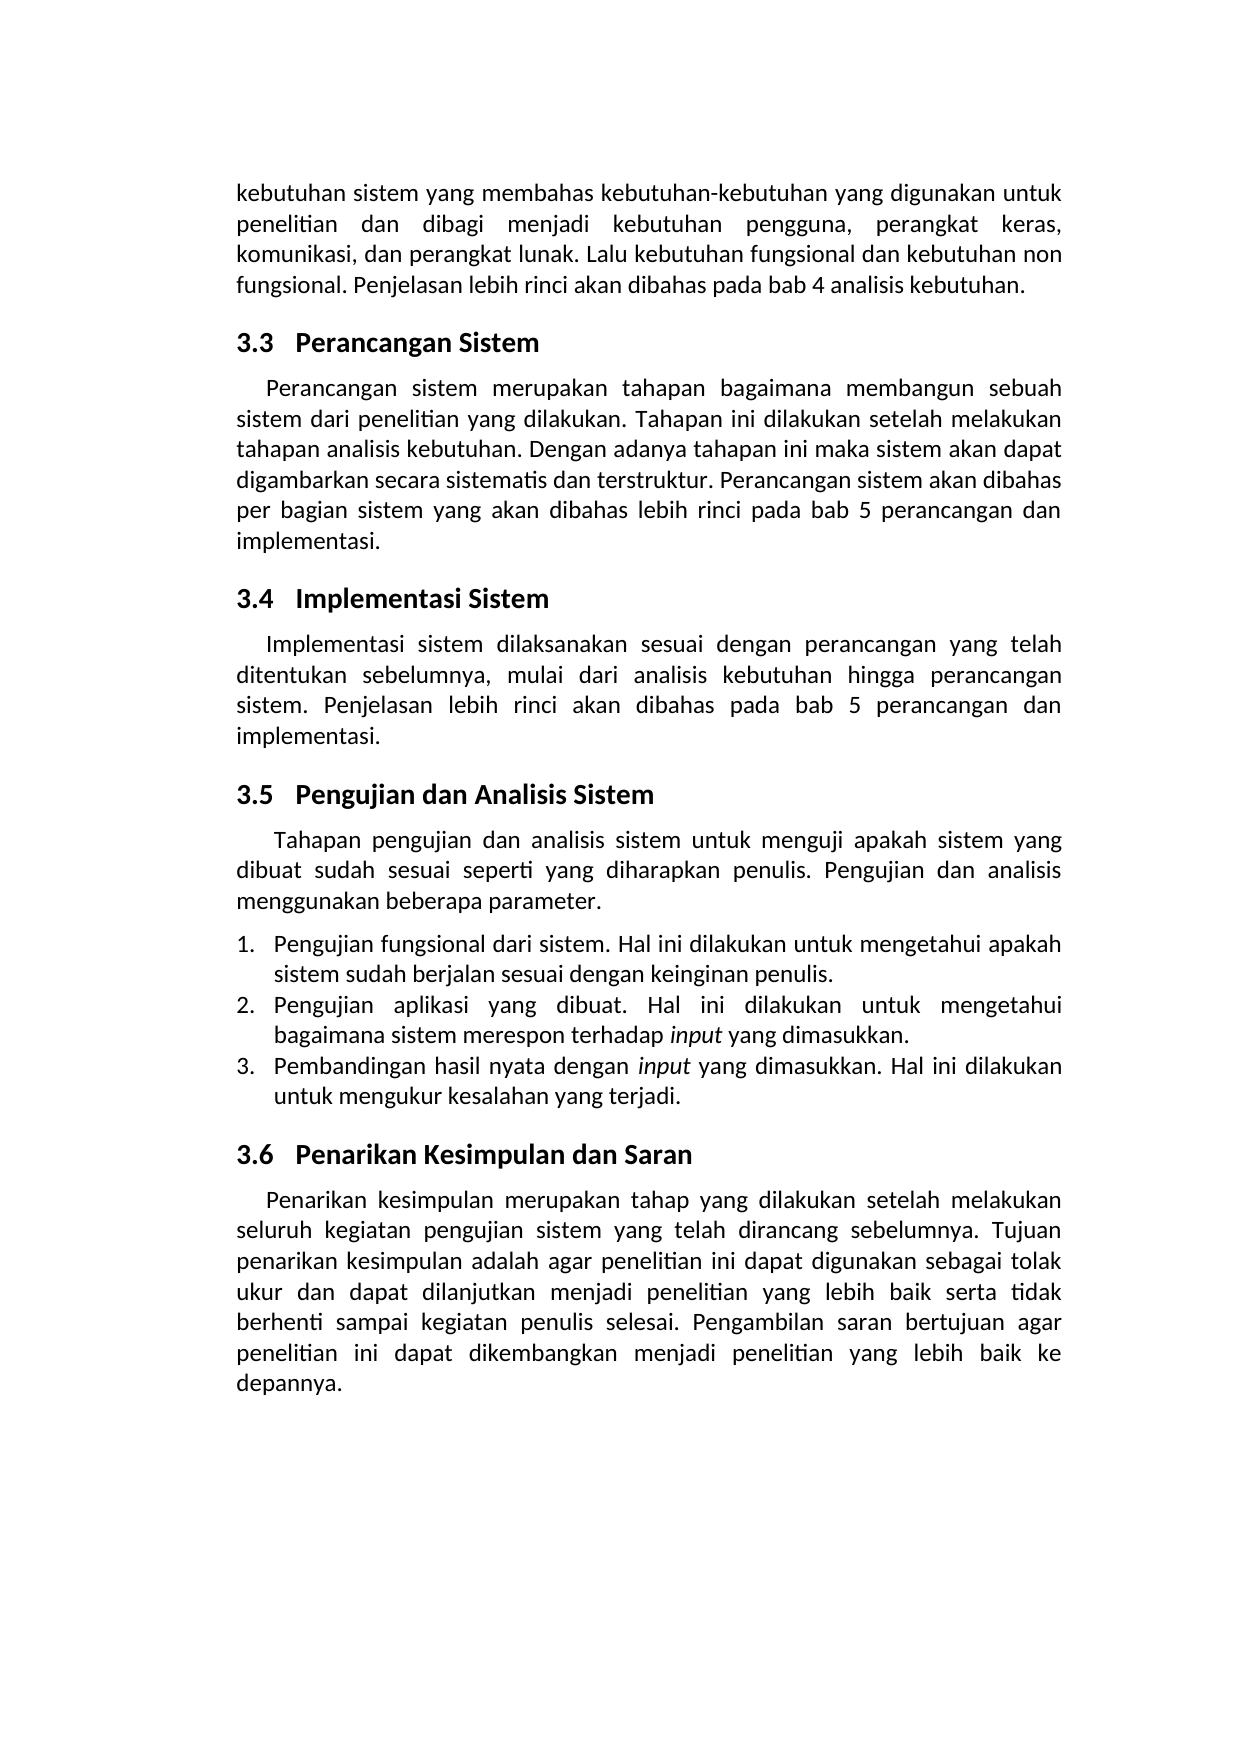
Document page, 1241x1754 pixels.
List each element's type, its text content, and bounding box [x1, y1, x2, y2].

list Pengujian aplikasi yang dibuat. Hal ini dilakukan untuk mengetahui bagaimana sistem merespon terhadap input yang dimasukkan. [236, 989, 1063, 1050]
text Penarikan kesimpulan merupakan tahap yang dilakukan setelah melakukan seluruh kegiatan pengujian sistem yang telah dirancang sebelumnya. Tujuan penarikan kesimpulan adalah agar penelitian ini dapat digunakan sebagai tolak ukur dan dapat dilanjutkan menjadi penelitian yang lebih baik serta tidak berhenti sampai kegiatan penulis selesai. Pengambilan saran bertujuan agar penelitian ini dapat dikembangkan menjadi penelitian yang lebih baik ke depannya. [236, 1184, 1063, 1398]
list Pembandingan hasil nyata dengan input yang dimasukkan. Hal ini dilakukan untuk mengukur kesalahan yang terjadi. [236, 1050, 1063, 1111]
subtitle Pengujian dan Analisis Sistem [236, 776, 1063, 811]
subtitle Perancangan Sistem [236, 324, 1063, 360]
subtitle Penarikan Kesimpulan dan Saran [236, 1136, 1063, 1172]
text Implementasi sistem dilaksanakan sesuai dengan perancangan yang telah ditentukan sebelumnya, mulai dari analisis kebutuhan hingga perancangan sistem. Penjelasan lebih rinci akan dibahas pada bab 5 perancangan dan implementasi. [236, 629, 1063, 751]
text Tahapan pengujian dan analisis sistem untuk menguji apakah sistem yang dibuat sudah sesuai seperti yang diharapkan penulis. Pengujian dan analisis menggunakan beberapa parameter. [236, 824, 1063, 915]
text Perancangan sistem merupakan tahapan bagaimana membangun sebuah sistem dari penelitian yang dilakukan. Tahapan ini dilakukan setelah melakukan tahapan analisis kebutuhan. Dengan adanya tahapan ini maka sistem akan dapat digambarkan secara sistematis dan terstruktur. Perancangan sistem akan dibahas per bagian sistem yang akan dibahas lebih rinci pada bab 5 perancangan dan implementasi. [236, 372, 1063, 556]
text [236, 177, 1063, 299]
subtitle Implementasi Sistem [236, 581, 1063, 616]
list Pengujian fungsional dari sistem. Hal ini dilakukan untuk mengetahui apakah sistem sudah berjalan sesuai dengan keinginan penulis. [236, 928, 1063, 989]
